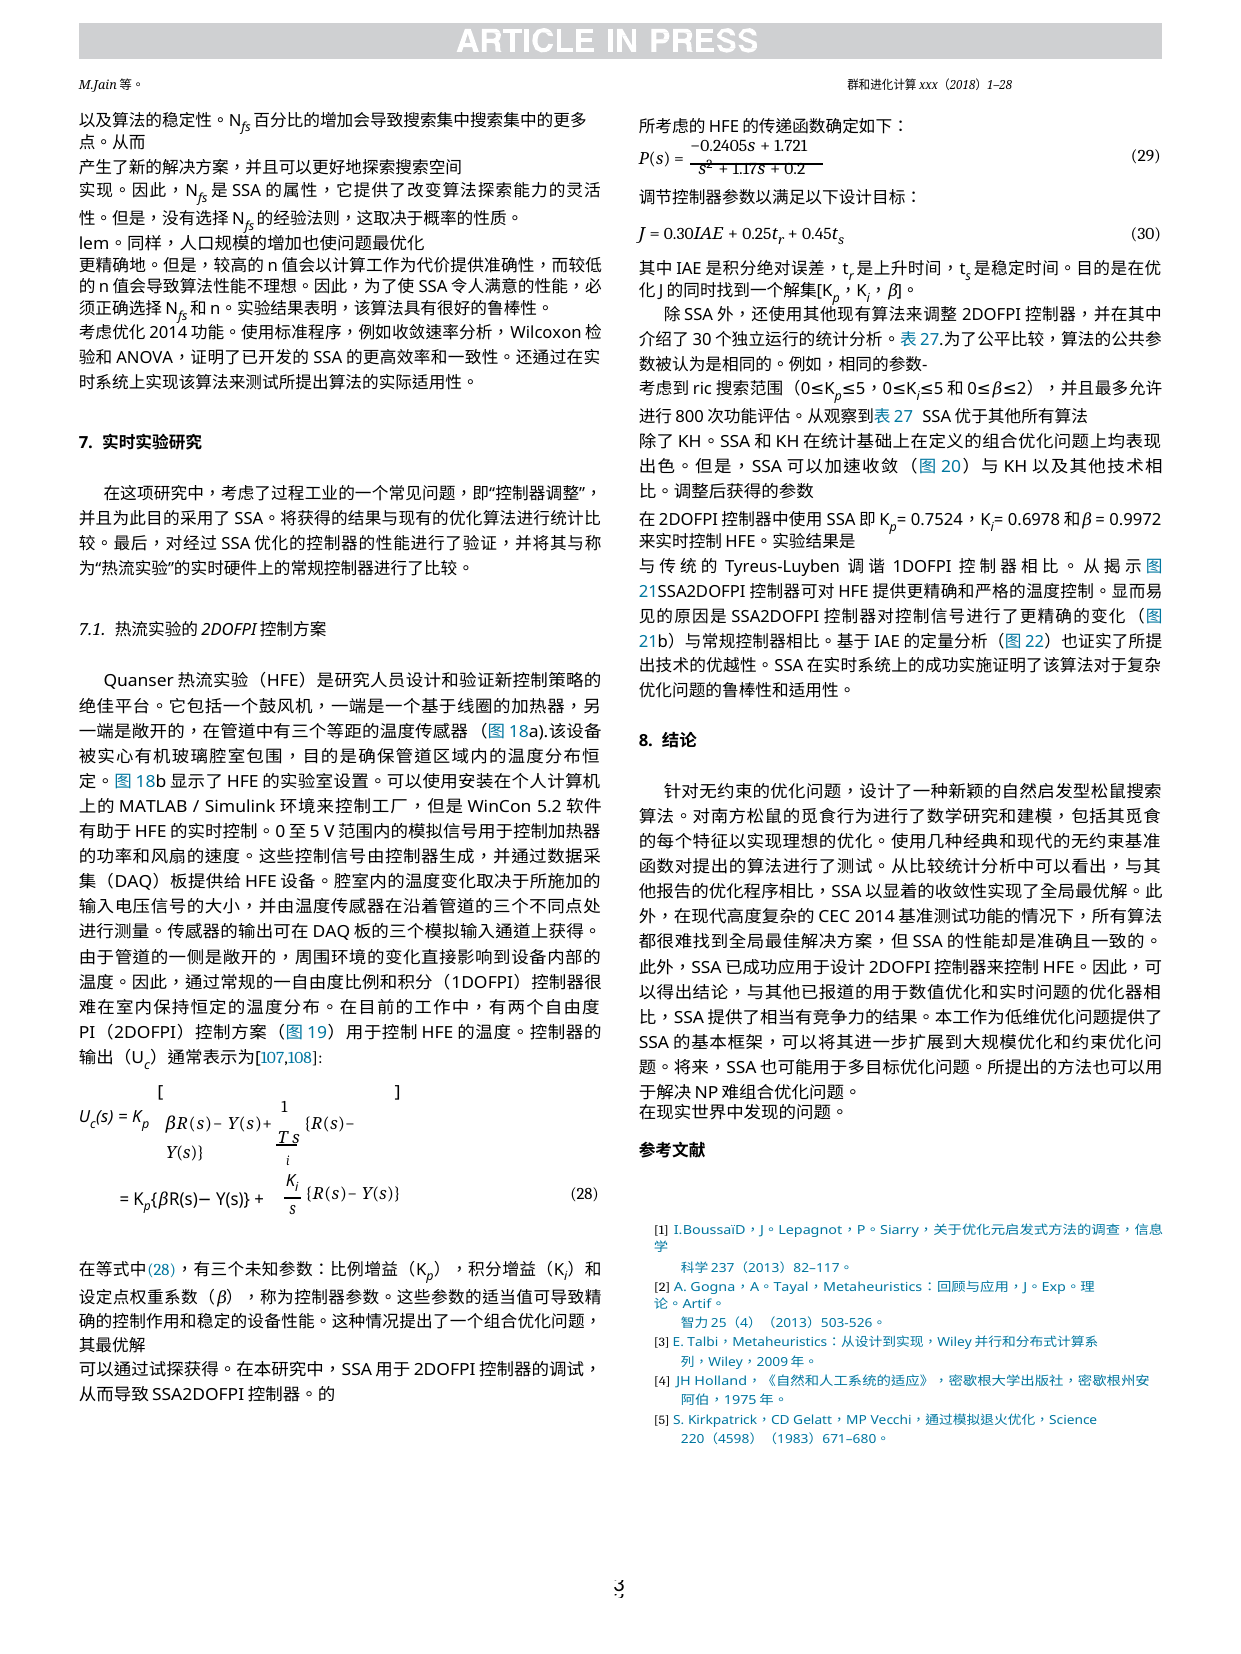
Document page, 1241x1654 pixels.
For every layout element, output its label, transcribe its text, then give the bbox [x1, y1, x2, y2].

picture [658, 1298, 667, 1309]
picture [681, 1317, 692, 1322]
picture [778, 1376, 786, 1386]
picture [1022, 1336, 1028, 1347]
text s [289, 1202, 601, 1217]
picture [938, 1283, 948, 1292]
text 所考虑的HFE的传递函数确定如下： [638, 115, 1169, 138]
picture [952, 1281, 965, 1292]
picture [986, 1414, 993, 1423]
picture [852, 1378, 860, 1386]
picture [1062, 1336, 1070, 1347]
text 其中IAE是积分绝对误差，tr是上升时间，ts是稳定时间。目的是在优化J的同时找到一个解集[Kp，Ki，𝛽]。 [638, 257, 1162, 301]
picture [683, 1323, 691, 1328]
picture [963, 1375, 976, 1386]
picture [1034, 1228, 1043, 1235]
text 与传统的Tyreus-Luyben调谐1DOFPI控制器相比。从揭示图21SSA2DOFPI控制器可对HFE提供更精确和严格的温度控制。显而易见的原因是SSA2DOFPI控制器对控制信号进行了更精确的变化（图21b）与常规控制器相比。基于IAE的定量分析（图22）也证实了所提出技术的优越性。SSA在实时系统上的成功实施证明了该算法对于复杂优化问题的鲁棒性和适用性。 [638, 554, 1162, 702]
text 调节控制器参数以满足以下设计目标： [638, 186, 1162, 209]
picture [687, 1337, 694, 1346]
text [ 1 ] [157, 1076, 602, 1103]
text 针对无约束的优化问题，设计了一种新颖的自然启发型松鼠搜索算法。对南方松鼠的觅食行为进行了数学研究和建模，包括其觅食的每个特征以实现理想的优化。使用几种经典和现代的无约束基准函数对提出的算法进行了测试。从比较统计分析中可以看出，与其他报告的优化程序相比，SSA以显着的收敛性实现了全局最优解。此外，在现代高度复杂的CEC 2014基准测试功能的情况下，所有算法都很难找到全局最佳解决方案，但SSA的性能却是准确且一致的。此外，SSA已成功应用于设计2DOFPI控制器来控制HFE。因此，可以得出结论，与其他已报道的用于数值优化和实时问题的优化器相比，SSA提供了相当有竞争力的结果。本工作为低维优化问题提供了SSA的基本框架，可以将其进一步扩展到大规模优化和约束优化问题。将来，SSA也可能用于多目标优化问题。所提出的方法也可以用于解决NP难组合优化问题。 [638, 779, 1162, 1103]
picture [915, 1336, 921, 1343]
text 在等式中(28)，有三个未知参数：比例增益（Kp），积分增益（Ki）和设定点权重系数（𝛽），称为控制器参数。这些参数的适当值可导致精确的控制作用和稳定的设备性能。这种情况提出了一个组合优化问题，其最优解 [78, 1257, 601, 1356]
picture [940, 1418, 952, 1425]
picture [968, 1281, 978, 1287]
picture [1067, 1228, 1076, 1235]
text 除了KH。SSA和KH在统计基础上在定义的组合优化问题上均表现出色。但是，SSA可以加速收敛（图20）与KH以及其他技术相比。调整后获得的参数 [638, 429, 1163, 502]
picture [829, 1318, 835, 1327]
text {R(s)− Y(s)} (28) [305, 1188, 601, 1202]
list 热流实验的2DOFPI控制方案 [78, 618, 602, 640]
text [3] E. Talbi，Metaheuristics：从设计到实现，Wiley并行和分布式计算系列，Wiley，2009年。 [653, 1333, 1158, 1370]
picture [654, 1245, 666, 1252]
picture [1146, 559, 1159, 573]
subtitle 结论 [638, 729, 1173, 752]
text 考虑优化2014功能。使用标准程序，例如收敛速率分析，Wilcoxon检验和ANOVA，证明了已开发的SSA的更高效率和一致性。还通过在实时系统上实现该算法来测试所提出算法的实际适用性。 [78, 320, 602, 393]
picture [741, 1395, 748, 1404]
picture [877, 1374, 882, 1386]
text 在2DOFPI控制器中使用SSA即Kp= 0.7524，Ki= 0.6978和𝛽 = 0.9972来实时控制HFE。实验结果是 [638, 505, 1162, 552]
picture [727, 1263, 733, 1272]
picture [1050, 1374, 1063, 1386]
picture [883, 1375, 889, 1386]
picture [897, 1336, 909, 1342]
picture [681, 1356, 688, 1367]
picture [700, 1394, 708, 1405]
picture [982, 1375, 990, 1386]
picture [756, 1263, 762, 1272]
picture [759, 1225, 763, 1236]
picture [993, 1340, 1001, 1347]
picture [803, 1227, 809, 1234]
picture [910, 1336, 914, 1346]
picture [971, 1414, 979, 1425]
picture [926, 1414, 938, 1425]
text 科学237（2013）82–117。 [681, 1259, 1158, 1276]
picture [749, 1263, 755, 1270]
picture [695, 1266, 706, 1273]
text s2 + 1.17s + 0.2 (29) [698, 156, 1173, 179]
picture [1028, 1414, 1034, 1425]
text 以及算法的稳定性。Nfs百分比的增加会导致搜索集中搜索集中的更多点。从而 [78, 108, 601, 153]
picture [1093, 1375, 1102, 1386]
picture [995, 1281, 1007, 1292]
picture [734, 1434, 740, 1443]
text J = 0.30IAE + 0.25tr + 0.45ts (30) [638, 222, 1173, 248]
picture [948, 1224, 961, 1235]
picture [981, 1414, 993, 1425]
picture [739, 1375, 746, 1385]
text Quanser热流实验（HFE）是研究人员设计和验证新控制策略的绝佳平台。它包括一个鼓风机，一端是一个基于线圈的加热器，另一端是敞开的，在管道中有三个等距的温度传感器（图18a).该设备被实心有机玻璃腔室包围，目的是确保管道区域内的温度分布恒定。图18b显示了HFE的实验室设置。可以使用安装在个人计算机上的MATLAB / Simulink环境来控制工厂，但是WinCon 5.2软件有助于HFE的实时控制。0至5 V范围内的模拟信号用于控制加热器的功率和风扇的速度。这些控制信号由控制器生成，并通过数据采集（DAQ）板提供给HFE设备。腔室内的温度变化取决于所施加的输入电压信号的大小，并由温度传感器在沿着管道的三个不同点处进行测量。传感器的输出可在DAQ板的三个模拟输入通道上获得。由于管道的一侧是敞开的，周围环境的变化直接影响到设备内部的温度。因此，通过常规的一自由度比例和积分（1DOFPI）控制器很难在室内保持恒定的温度分布。在目前的工作中，有两个自由度PI（2DOFPI）控制方案（图19）用于控制HFE的温度。控制器的输出（Uc）通常表示为[107,108]: [78, 669, 602, 1073]
text 𝛽R(s)− Y(s)+ T s {R(s)− Y(s)} [166, 1106, 394, 1164]
picture [491, 726, 503, 738]
picture [766, 1336, 770, 1346]
picture [769, 1375, 775, 1386]
text −0.2405s + 1.721 [690, 141, 1169, 154]
picture [1007, 1379, 1019, 1386]
picture [681, 1394, 694, 1405]
picture [1079, 1375, 1091, 1386]
picture [1058, 1284, 1065, 1294]
picture [1005, 634, 1018, 648]
picture [1030, 1335, 1042, 1340]
picture [289, 1027, 301, 1039]
picture [859, 1336, 867, 1347]
picture [857, 1225, 864, 1234]
picture [1146, 609, 1159, 623]
picture [706, 1414, 712, 1424]
picture [689, 1415, 696, 1424]
text 实现。因此，Nfs是SSA的属性，它提供了改变算法探索能力的灵活性。但是，没有选择Nfs的经验法则，这取决于概率的性质。 [78, 179, 602, 234]
picture [1007, 1225, 1017, 1229]
picture [689, 1356, 693, 1367]
text 考虑到ric搜索范围（0≤Kp≤5，0≤Ki≤5和0≤𝛽≤2），并且最多允许进行800次功能评估。从观察到表27 SSA优于其他所有算法 [638, 377, 1163, 427]
picture [1034, 1339, 1041, 1347]
picture [1106, 1225, 1116, 1233]
picture [919, 459, 934, 473]
picture [1126, 1375, 1132, 1385]
picture [981, 1282, 986, 1292]
picture [1086, 1281, 1093, 1287]
subtitle 实时实验研究 [78, 431, 602, 453]
picture [975, 1336, 987, 1347]
picture [892, 1375, 905, 1386]
text lem。同样，人口规模的增加也使问题最优化 [78, 235, 602, 253]
subtitle 参考文献 [638, 1145, 1169, 1159]
text 智力25（4）（2013）503-526。 [681, 1314, 1158, 1331]
text 更精确地。但是，较高的n值会以计算工作为代价提供准确性，而较低的n值会导致算法性能不理想。因此，为了使SSA令人满意的性能，必须正确选择Nfs和n。实验结果表明，该算法具有很好的鲁棒性。 [78, 254, 602, 319]
text 在现实世界中发现的问题。 [638, 1106, 1169, 1122]
picture [1151, 1225, 1161, 1235]
picture [983, 1224, 990, 1235]
text [2] A. Gogna，A。Tayal，Metaheuristics：回顾与应用，J。Exp。理论。Artif。 [653, 1278, 1158, 1312]
picture [867, 1284, 873, 1291]
picture [1035, 1375, 1039, 1386]
picture [791, 1359, 803, 1367]
picture [1007, 1337, 1014, 1346]
picture [1071, 1336, 1083, 1347]
text Uc(s) = Kp [78, 1106, 153, 1127]
text 产生了新的解决方案，并且可以更好地探索搜索空间 [78, 156, 601, 178]
picture [908, 1378, 918, 1386]
text = Kp{𝛽R(s)− Y(s)} + [119, 1188, 278, 1209]
picture [683, 1225, 690, 1234]
picture [812, 1376, 817, 1385]
picture [1095, 1224, 1104, 1235]
picture [949, 1375, 962, 1386]
picture [695, 1261, 707, 1266]
text [5] S. Kirkpatrick，CD Gelatt，MP Vecchi，通过模拟退火优化，Science 220（4598）（1983）671–680。 [653, 1411, 1158, 1447]
text [4] JH Holland，《自然和人工系统的适应》，密歇根大学出版社，密歇根州安阿伯，1975年。 [653, 1372, 1158, 1408]
picture [760, 1394, 773, 1405]
picture [896, 1375, 904, 1384]
picture [691, 1282, 699, 1291]
text [1] I.BoussaïD，J。Lepagnot，P。Siarry，关于优化元启发式方法的调查，信息学 [653, 1221, 1173, 1256]
picture [1078, 1226, 1083, 1235]
picture [1086, 1336, 1096, 1346]
text 可以通过试探获得。在本研究中，SSA用于2DOFPI控制器的调试，从而导致SSA2DOFPI控制器。的 [78, 1358, 601, 1406]
picture [719, 1263, 725, 1272]
picture [1040, 1375, 1047, 1386]
picture [920, 1374, 926, 1386]
picture [797, 1284, 803, 1291]
picture [965, 1224, 976, 1235]
text 在这项研究中，考虑了过程工业的一个常见问题，即“控制器调整”，并且为此目的采用了SSA。将获得的结果与现有的优化算法进行统计比较。最后，对经过SSA优化的控制器的性能进行了验证，并将其与称为“热流实验”的实时硬件上的常规控制器进行了比较。 [78, 481, 602, 579]
text 除SSA外，还使用其他现有算法来调整2DOFPI控制器，并在其中介绍了30个独立运行的统计分析。表27.为了公平比较，算法的公共参数被认为是相同的。例如，相同的参数- [638, 302, 1162, 375]
picture [1107, 1374, 1119, 1386]
picture [849, 1375, 858, 1380]
